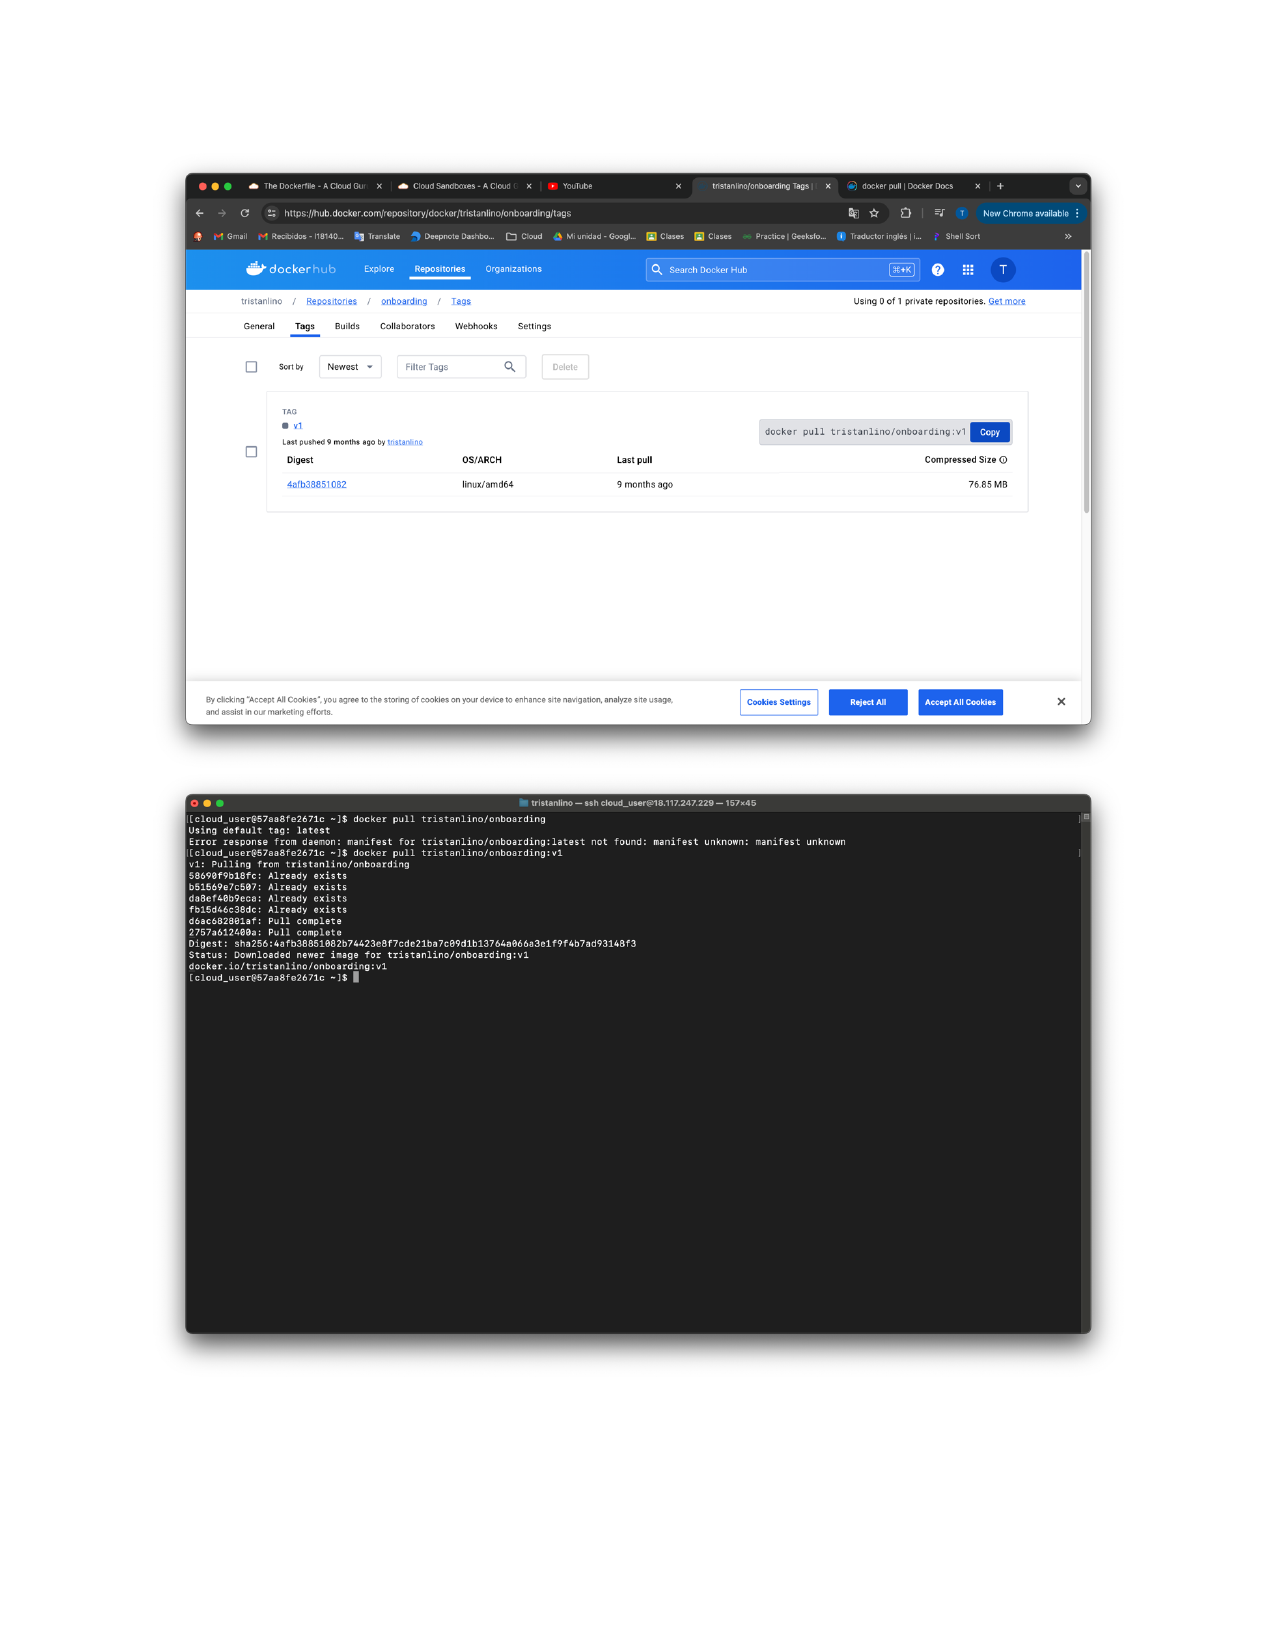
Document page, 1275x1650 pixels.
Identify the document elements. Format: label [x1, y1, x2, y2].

picture [150, 150, 1125, 1380]
